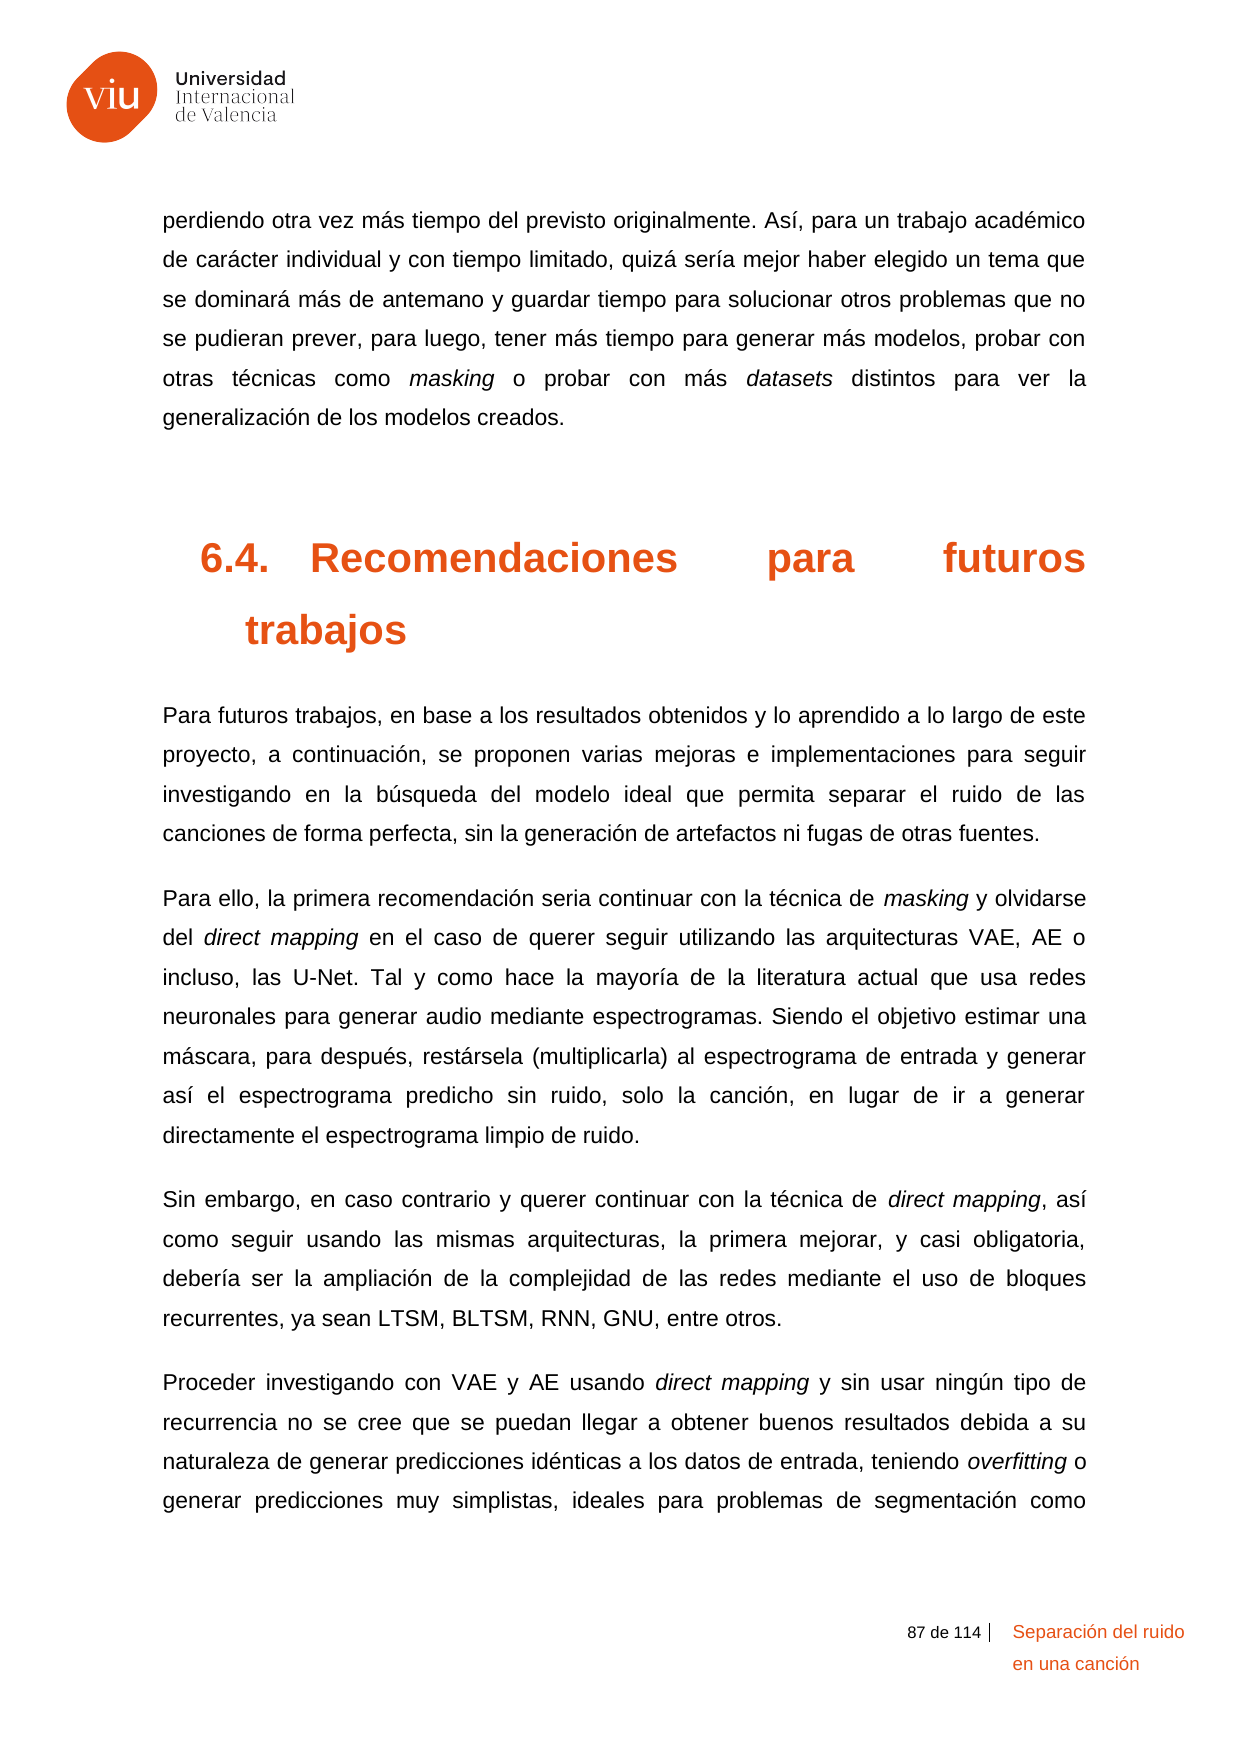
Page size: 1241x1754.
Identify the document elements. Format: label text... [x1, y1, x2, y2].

picture [45, 29, 316, 165]
text Para ello, la primera recomendación seria continuar con la técnica de masking y olvidarse del direct mapping en el caso de querer seguir utilizando las arquitecturas VAE, AE o incluso, las U-Net. Tal y como hace la mayoría de la literatura actual que usa redes neuronales para generar audio mediante espectrogramas. Siendo el objetivo estimar una máscara, para después, restársela (multiplicarla) al espectrograma de entrada y generar así el espectrograma predicho sin ruido, solo la canción, en lugar de ir a generar directamente el espectrograma limpio de ruido. [162, 885, 1087, 1148]
text Para futuros trabajos, en base a los resultados obtenidos y lo aprendido a lo largo de este proyecto, a continuación, se proponen varias mejoras e implementaciones para seguir investigando en la búsqueda del modelo ideal que permita separar el ruido de las canciones de forma perfecta, sin la generación de artefactos ni fugas de otras fuentes. [162, 702, 1087, 847]
list Recomendaciones para futuros trabajos [200, 533, 1087, 653]
text Sin embargo, en caso contrario y querer continuar con la técnica de direct mapping, así como seguir usando las mismas arquitecturas, la primera mejorar, y casi obligatoria, debería ser la ampliación de la complejidad de las redes mediante el uso de bloques recurrentes, ya sean LTSM, BLTSM, RNN, GNU, entre otros. [162, 1186, 1087, 1331]
